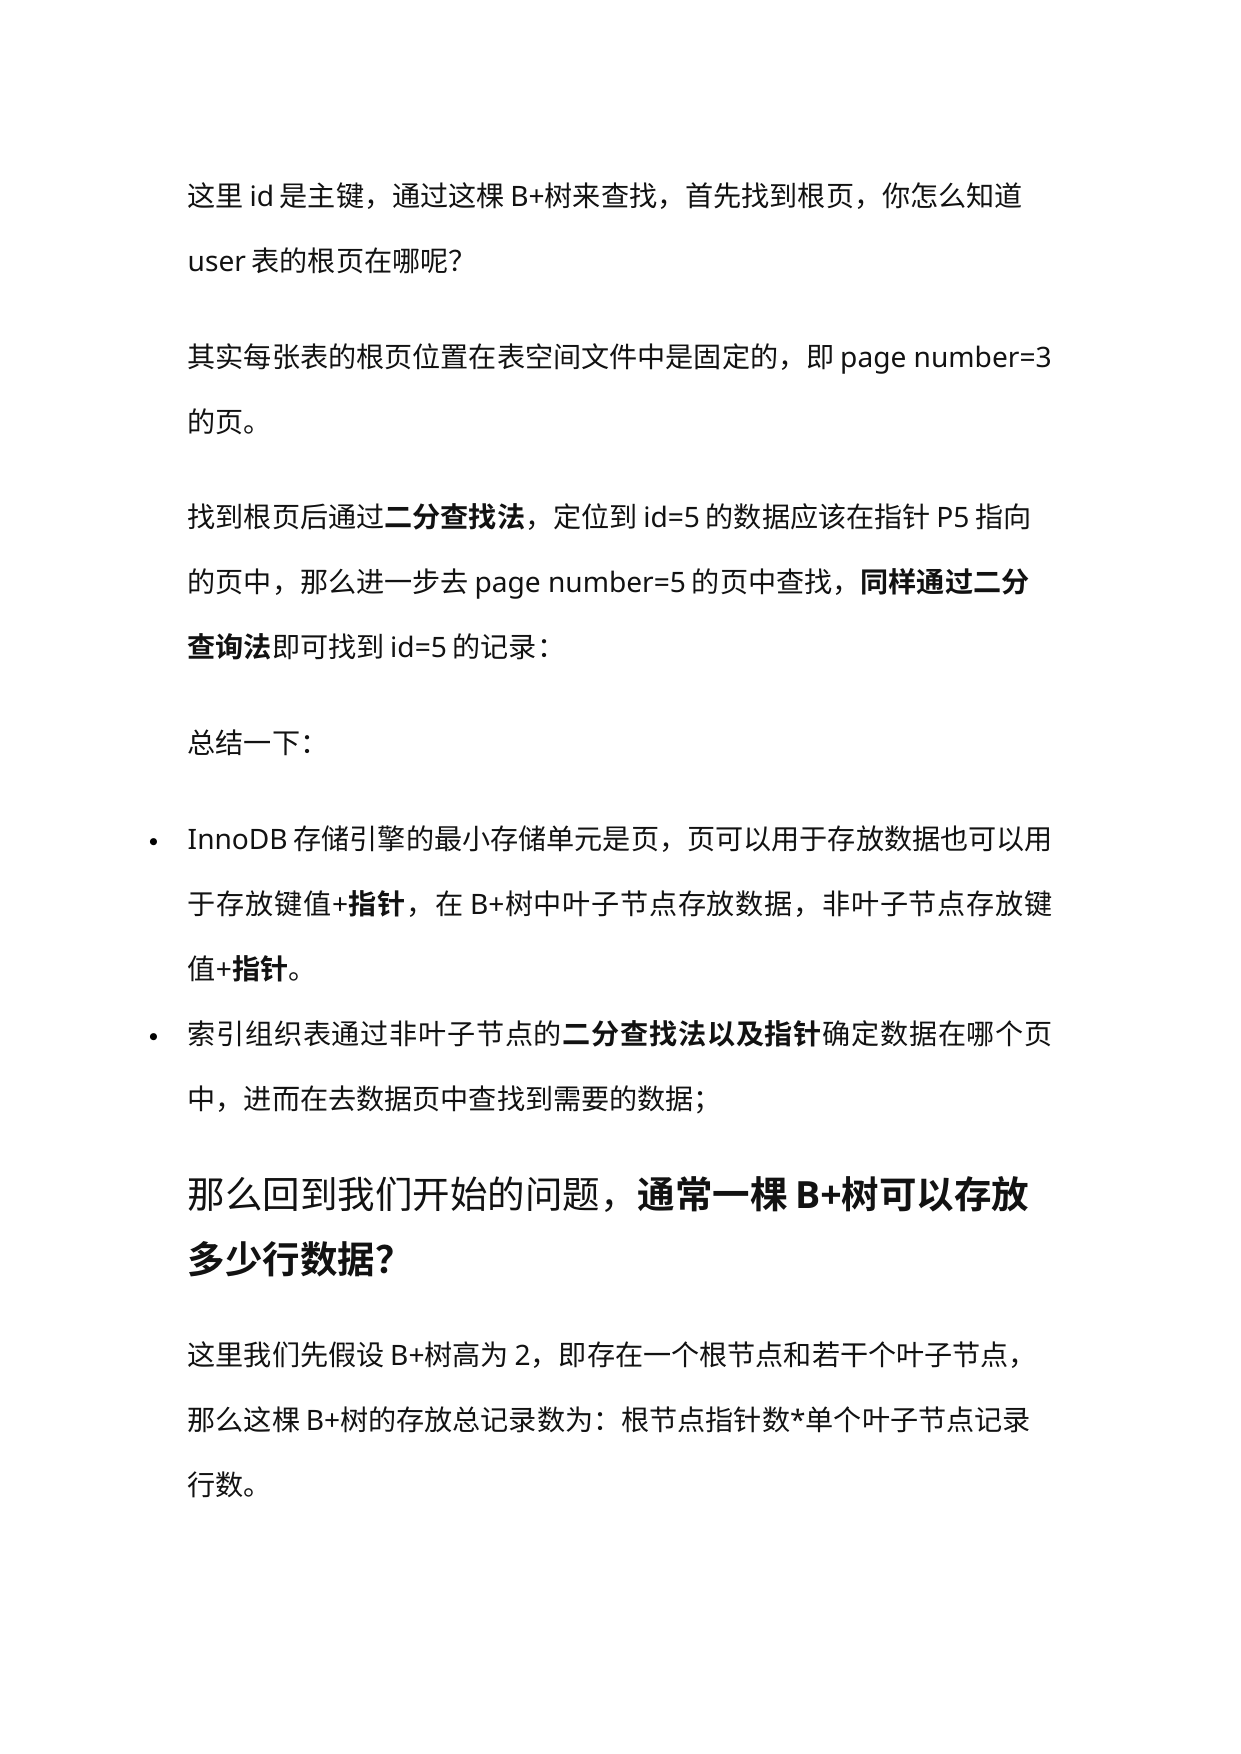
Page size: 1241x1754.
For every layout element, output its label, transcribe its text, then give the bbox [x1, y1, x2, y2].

list InnoDB存储引擎的最小存储单元是页，页可以用于存放数据也可以用于存放键值+指针，在B+树中叶子节点存放数据，非叶子节点存放键值+指针。 [150, 804, 1053, 999]
text 那么回到我们开始的问题，通常一棵B+树可以存放多少行数据？ [187, 1160, 1053, 1290]
text 找到根页后通过二分查找法，定位到id=5的数据应该在指针P5指向的页中，那么进一步去page number=5的页中查找，同样通过二分查询法即可找到id=5的记录： [187, 483, 1053, 678]
list 索引组织表通过非叶子节点的二分查找法以及指针确定数据在哪个页中，进而在去数据页中查找到需要的数据； [150, 999, 1053, 1129]
text 总结一下： [187, 709, 1053, 774]
text 这里我们先假设B+树高为2，即存在一个根节点和若干个叶子节点，那么这棵B+树的存放总记录数为：根节点指针数*单个叶子节点记录行数。 [187, 1321, 1053, 1516]
text 这里id是主键，通过这棵B+树来查找，首先找到根页，你怎么知道user表的根页在哪呢？ [187, 162, 1053, 292]
text 其实每张表的根页位置在表空间文件中是固定的，即page number=3的页。 [187, 323, 1053, 453]
